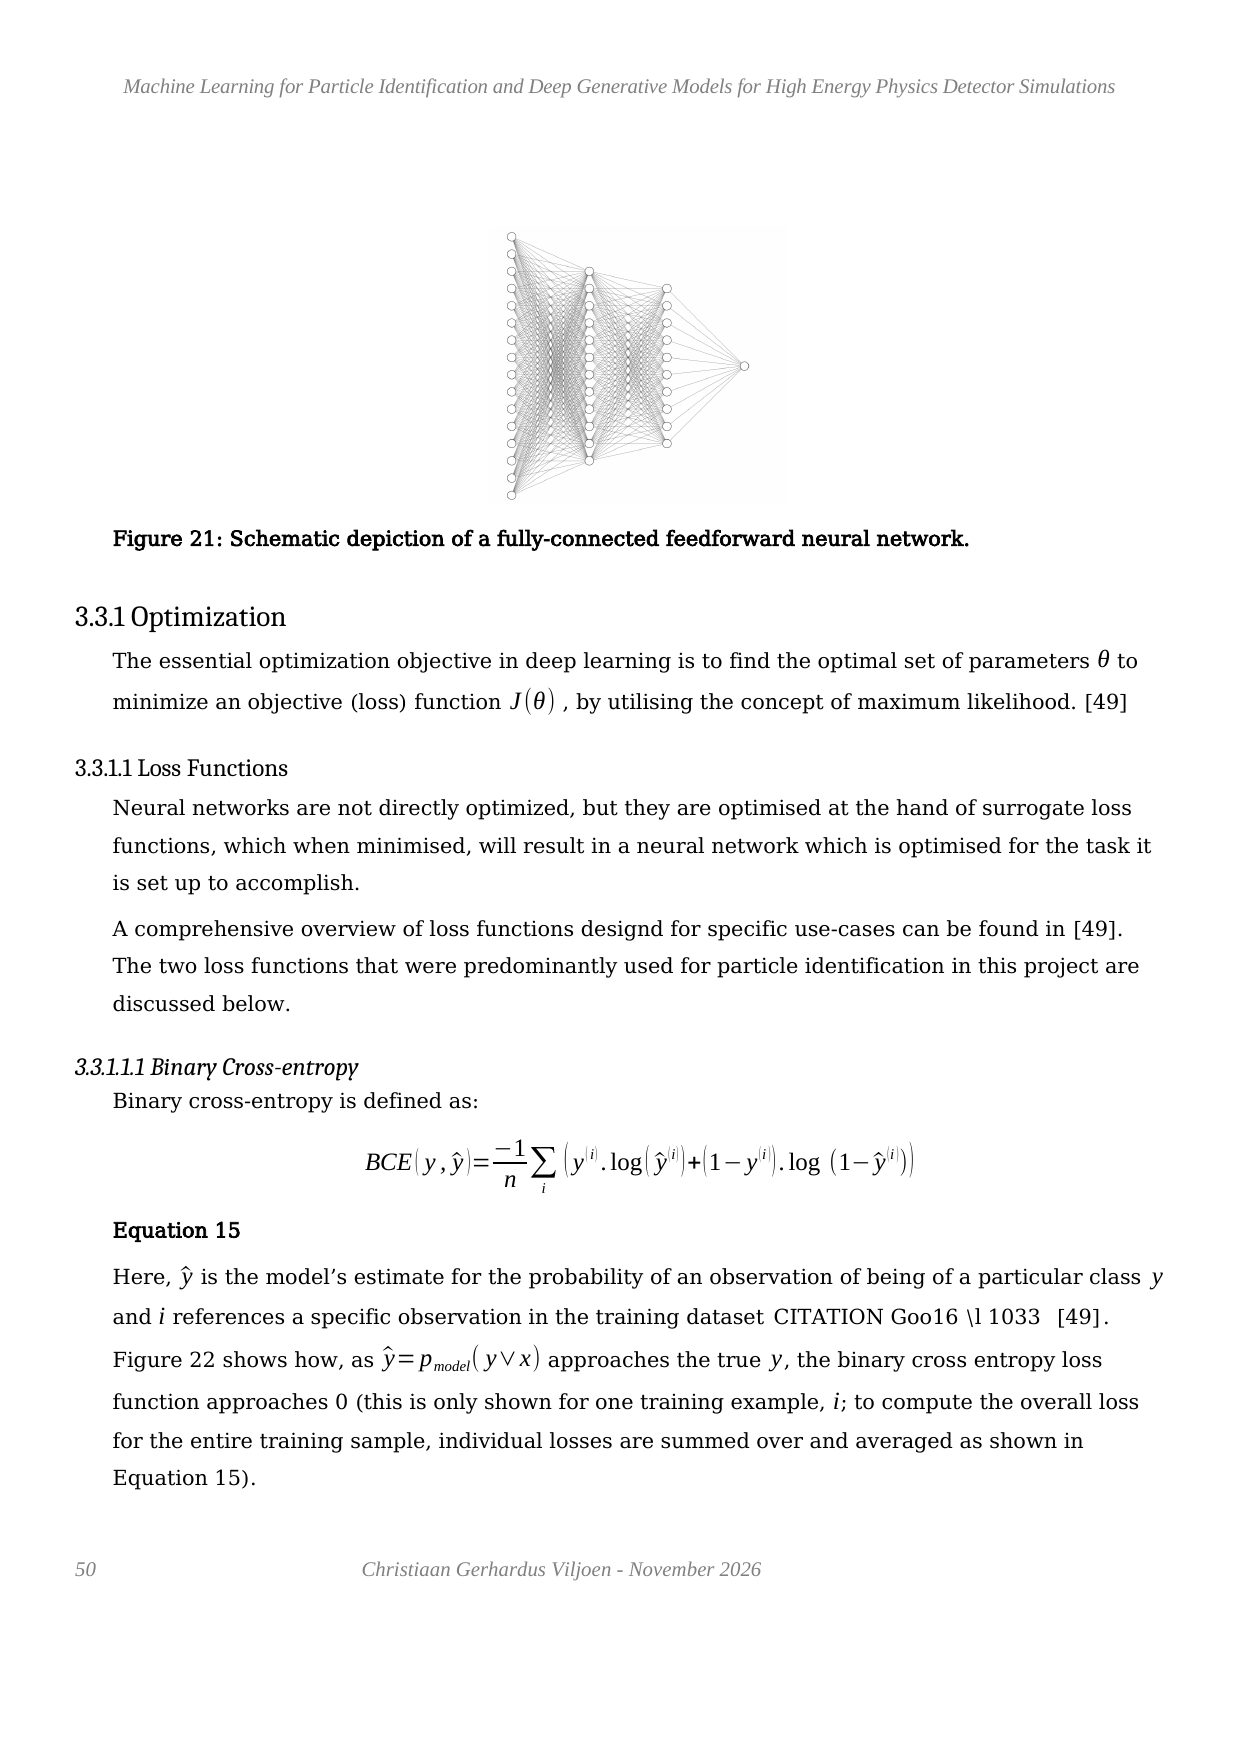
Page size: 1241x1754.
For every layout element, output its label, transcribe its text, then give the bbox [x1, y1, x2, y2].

text Binary cross-entropy is defined as: [112, 1088, 1165, 1113]
text Figure 21: Schematic depiction of a fully-connected feedforward neural network. [112, 525, 1165, 550]
subtitle Optimization [75, 600, 1165, 634]
picture [489, 226, 788, 505]
subtitle Binary Cross-entropy [75, 1053, 1165, 1082]
text Here, is the model’s estimate for the probability of an observation of being of a particular class and references a specific observation in the training dataset. Figure 22 shows how, as approaches the true , the binary cross entropy loss function approaches 0 (this is only shown for one training example, ; to compute the overall loss for the entire training sample, individual losses are summed over and averaged as shown in Equation 15). [112, 1263, 1165, 1490]
text A comprehensive overview of loss functions designd for specific use-cases can be found in . The two loss functions that were predominantly used for particle identification in this project are discussed below. [112, 916, 1165, 1016]
text Equation 15 [112, 1217, 1165, 1242]
subtitle Loss Functions [75, 754, 1165, 782]
text The essential optimization objective in deep learning is to find the optimal set of parameters to minimize an objective (loss) function , by utilising the concept of maximum likelihood. [112, 646, 1165, 716]
text Neural networks are not directly optimized, but they are optimised at the hand of surrogate loss functions, which when minimised, will result in a neural network which is optimised for the task it is set up to accomplish. [112, 795, 1165, 895]
